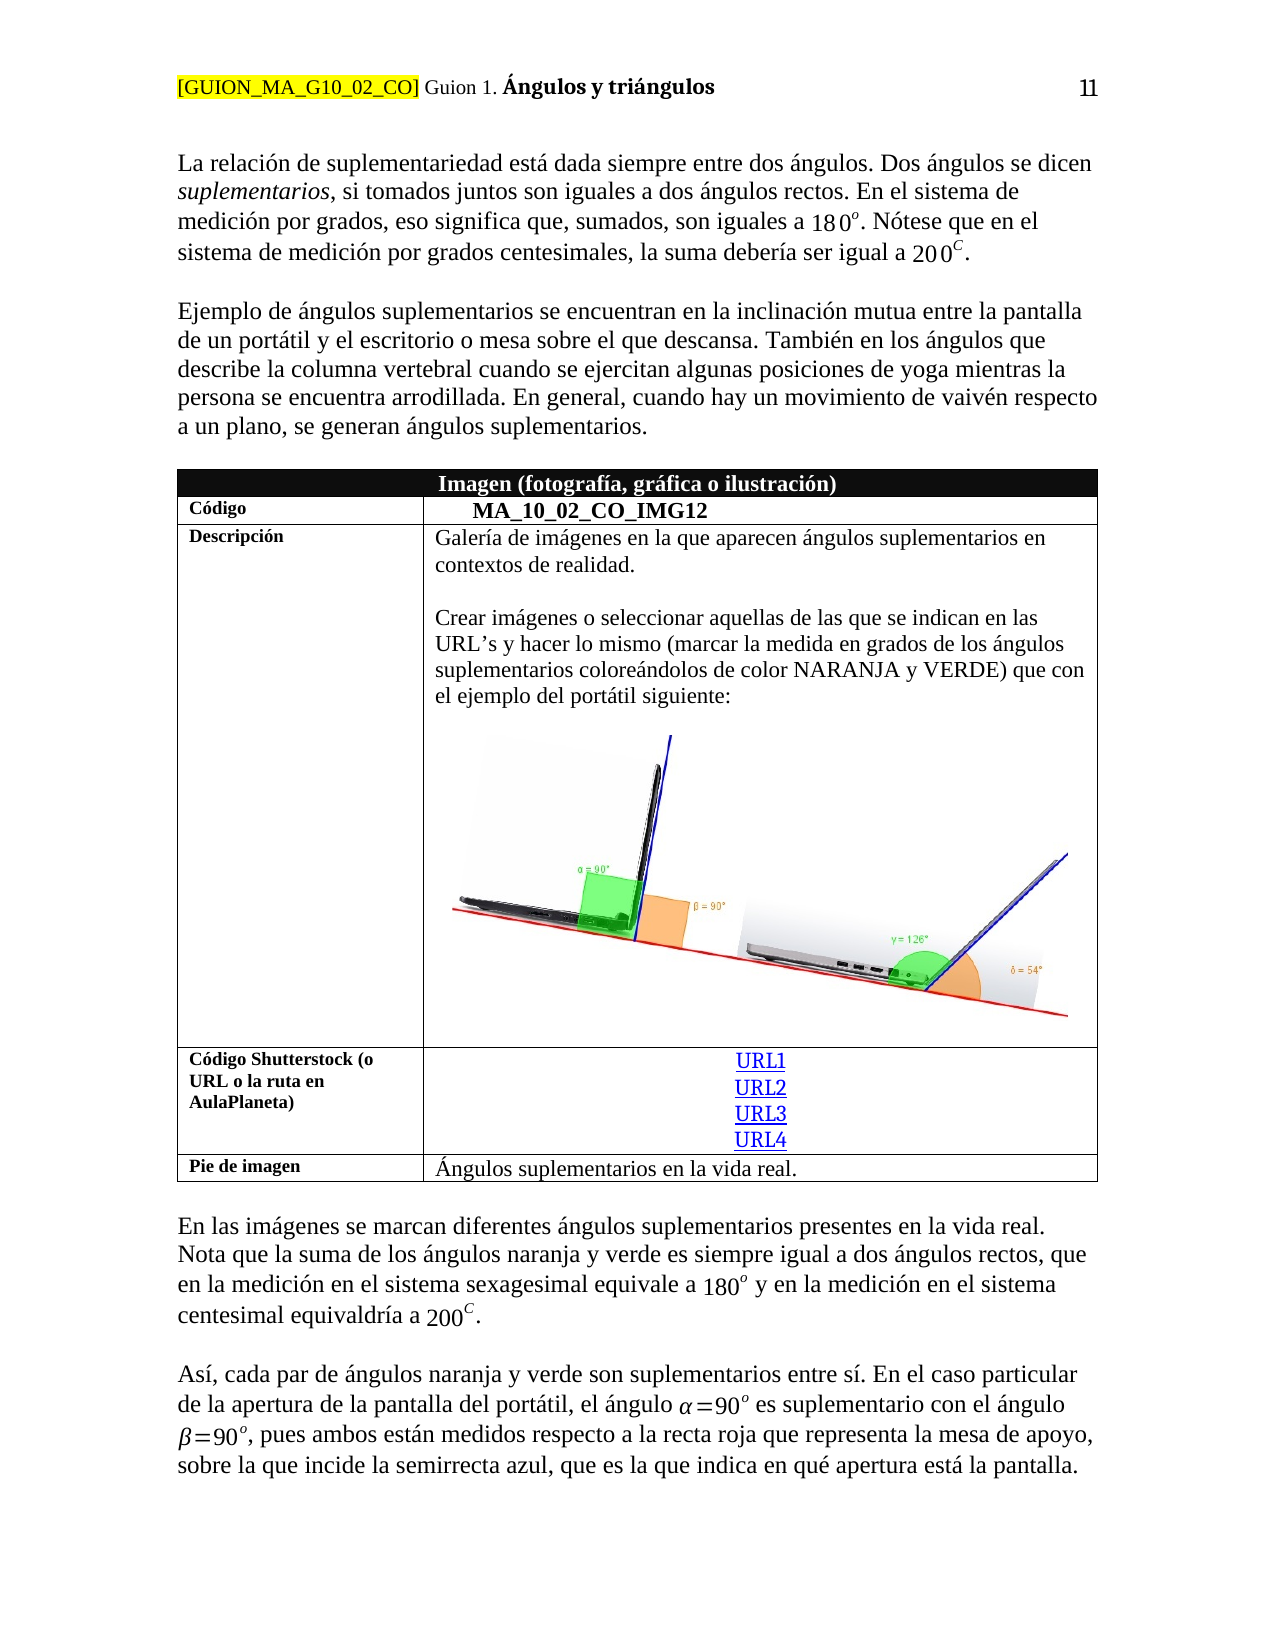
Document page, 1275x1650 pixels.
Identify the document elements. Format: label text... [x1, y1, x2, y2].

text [177, 1359, 1098, 1479]
table_cell Código Shutterstock (o URL o la ruta en AulaPlaneta) [178, 1048, 423, 1154]
table_cell Código [178, 497, 423, 523]
table_header Imagen (fotografía, gráfica o ilustración) [178, 470, 1097, 496]
table_cell Pie de imagen [178, 1155, 423, 1181]
text Ejemplo de ángulos suplementarios se encuentran en la inclinación mutua entre la pantalla de un portátil y el escritorio o mesa sobre el que descansa. También en los ángulos que describe la columna vertebral cuando se ejercitan algunas posiciones de yoga mientras la persona se encuentra arrodillada. En general, cuando hay un movimiento de vaivén respecto a un plano, se generan ángulos suplementarios. [177, 296, 1098, 440]
table_cell Galería de imágenes en la que aparecen ángulos suplementarios en contextos de realidad. Crear imágenes o seleccionar aquellas de las que se indican en las URL’s y hacer lo mismo (marcar la medida en grados de los ángulos suplementarios coloreándolos de color NARANJA y VERDE) que con el ejemplo del portátil siguiente: [424, 525, 1097, 1047]
table_cell Ángulos suplementarios en la vida real. [424, 1155, 1097, 1181]
picture [452, 735, 1069, 1021]
table_cell MA_10_02_CO_IMG12 [424, 497, 1097, 523]
text En las imágenes se marcan diferentes ángulos suplementarios presentes en la vida real. Nota que la suma de los ángulos naranja y verde es siempre igual a dos ángulos rectos, que en la medición en el sistema sexagesimal equivale a y en la medición en el sistema centesimal equivaldría a . [177, 1211, 1098, 1331]
table_cell Descripción [178, 525, 423, 1047]
text La relación de suplementariedad está dada siempre entre dos ángulos. Dos ángulos se dicen suplementarios, si tomados juntos son iguales a dos ángulos rectos. En el sistema de medición por grados, eso significa que, sumados, son iguales a . Nótese que en el sistema de medición por grados centesimales, la suma debería ser igual a . [177, 148, 1098, 267]
table_cell URL1 URL2 URL3 URL4 [424, 1048, 1097, 1154]
